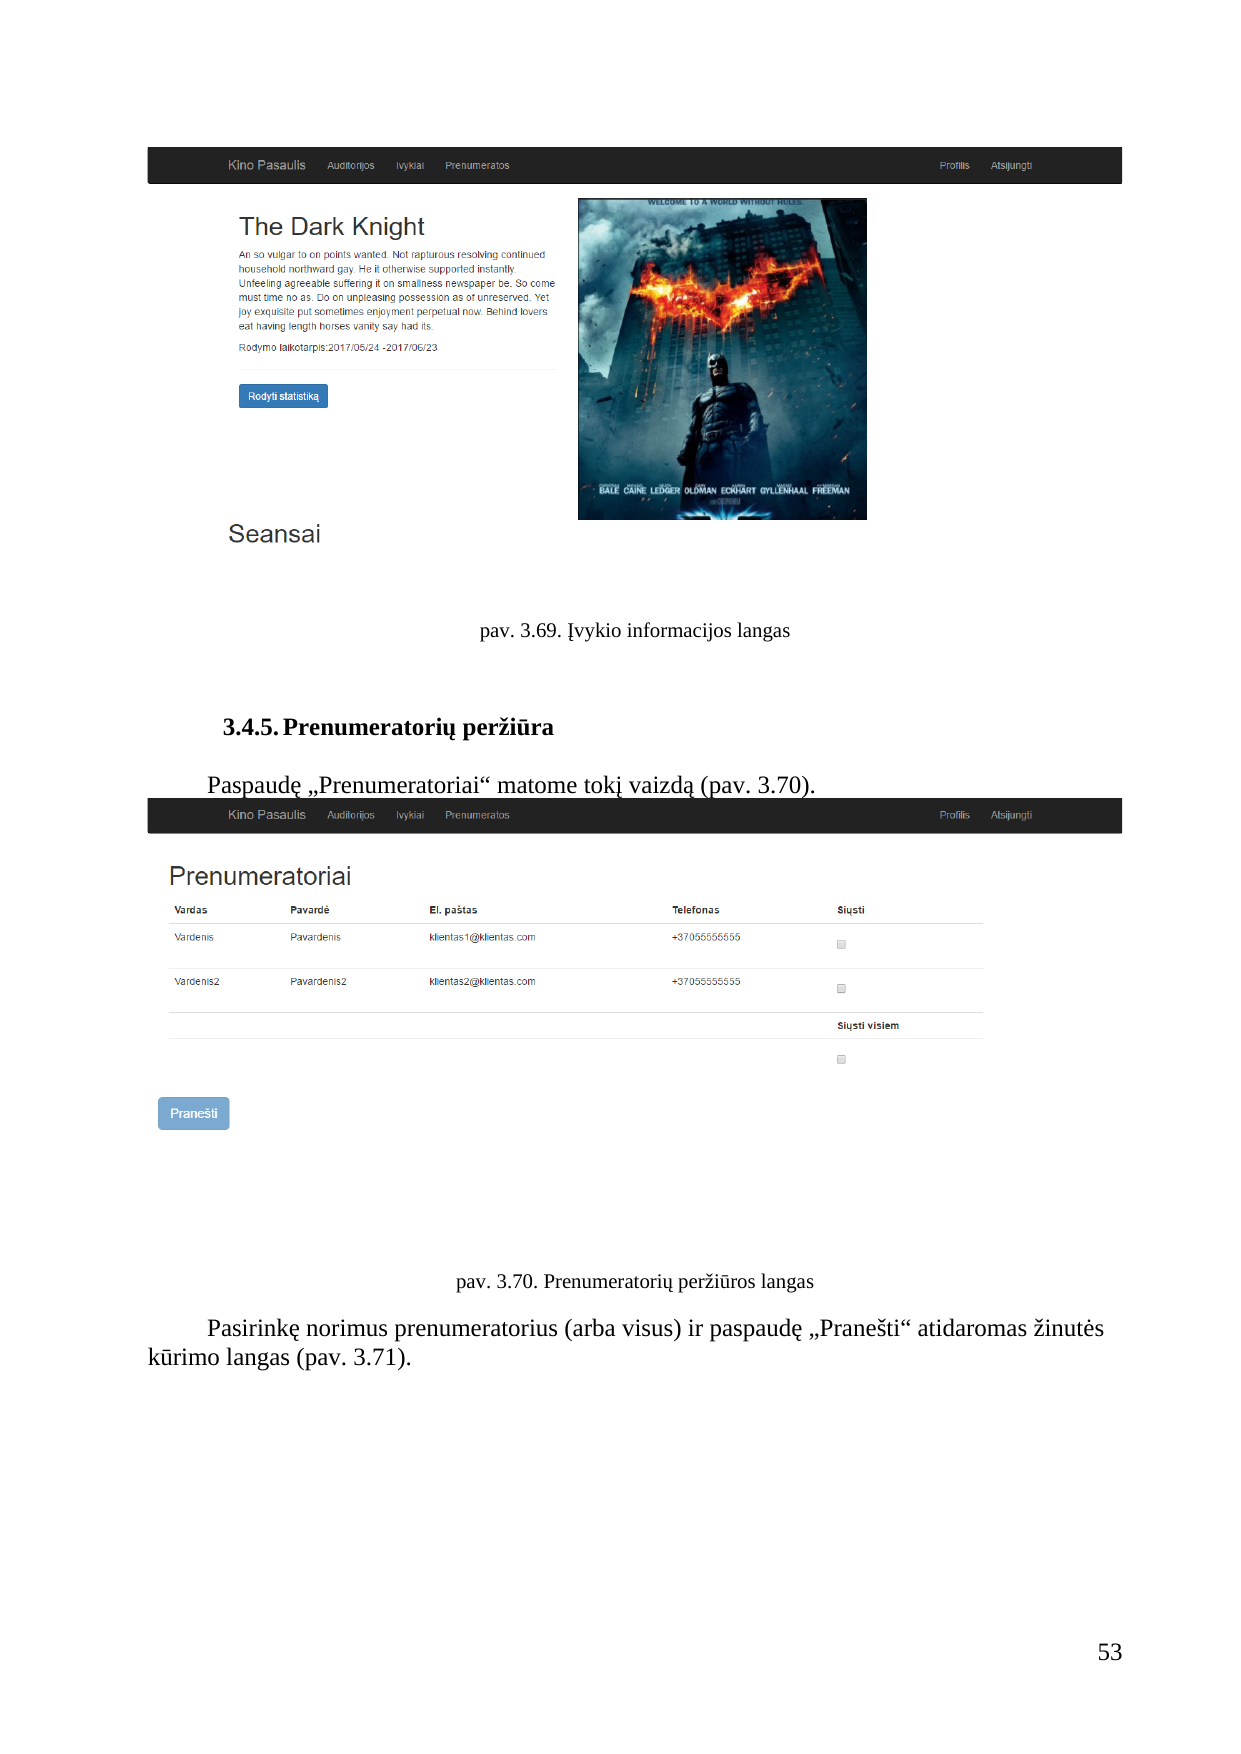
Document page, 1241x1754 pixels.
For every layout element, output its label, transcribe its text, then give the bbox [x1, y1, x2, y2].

subtitle Prenumeratorių peržiūra [223, 712, 1122, 741]
picture [147, 147, 1123, 618]
picture [147, 798, 1123, 1269]
